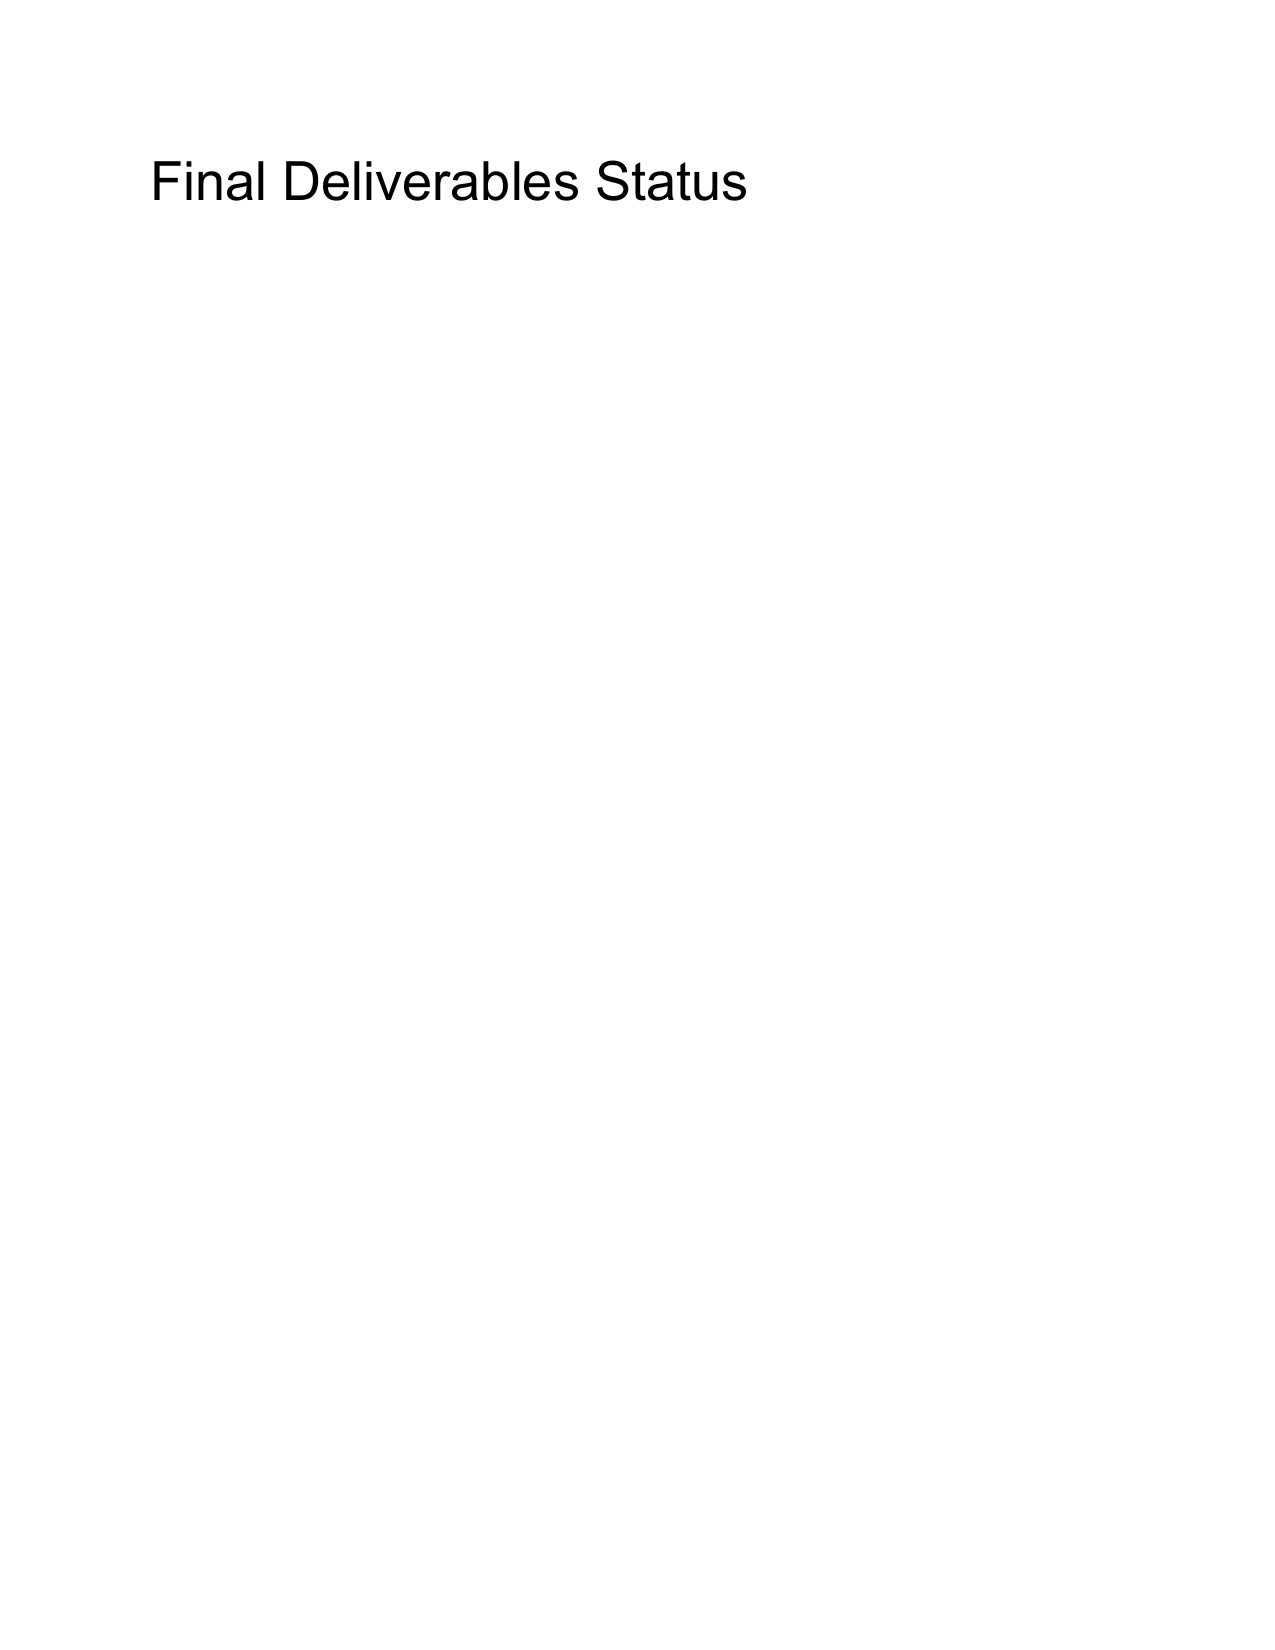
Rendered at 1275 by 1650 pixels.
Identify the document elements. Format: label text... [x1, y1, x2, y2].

title Final Deliverables Status [150, 150, 1125, 212]
